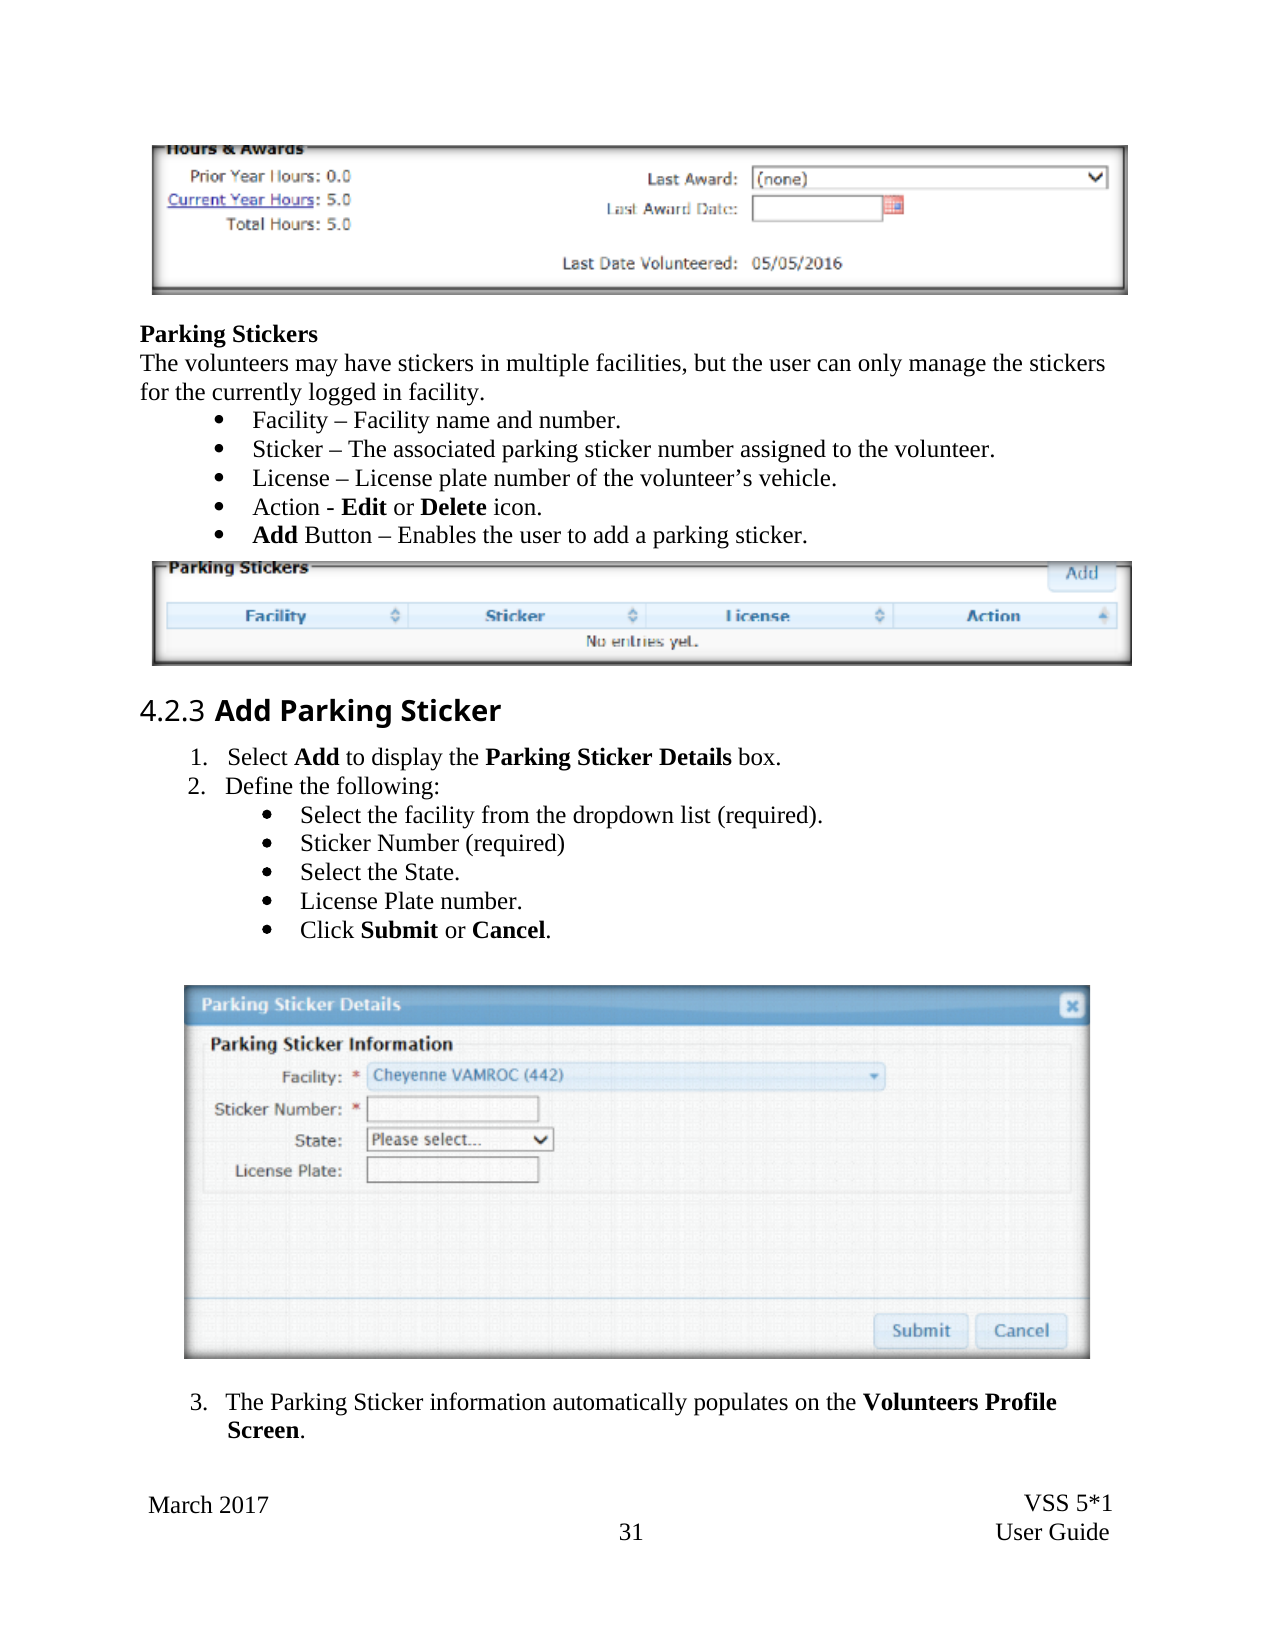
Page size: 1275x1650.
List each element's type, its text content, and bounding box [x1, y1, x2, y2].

picture [151, 145, 1128, 295]
list Facility – Facility name and number. [214, 405, 1137, 434]
list License – License plate number of the volunteer’s vehicle. [214, 463, 1137, 492]
list Add Button – Enables the user to add a parking sticker. [214, 520, 1137, 549]
text The volunteers may have stickers in multiple facilities, but the user can only manage the stickers for the currently logged in facility. [139, 348, 1137, 405]
list The Parking Sticker information automatically populates on the Volunteers Profile Screen. [189, 1387, 1092, 1444]
list Select the facility from the dropdown list (required). [262, 800, 1137, 828]
list Action - Edit or Delete icon. [214, 492, 1137, 520]
list Sticker – The associated parking sticker number assigned to the volunteer. [214, 434, 1137, 463]
list Click Submit or Cancel. [262, 915, 1137, 943]
text Parking Stickers [139, 319, 1137, 348]
picture [151, 561, 1132, 666]
list Define the following: [187, 771, 1137, 800]
picture [184, 985, 1091, 1359]
list License Plate number. [262, 886, 1137, 915]
subtitle Add Parking Sticker [139, 690, 1137, 730]
list Sticker Number (required) [262, 828, 1137, 857]
list Select the State. [262, 857, 1137, 886]
list Select Add to display the Parking Sticker Details box. [189, 742, 1095, 771]
